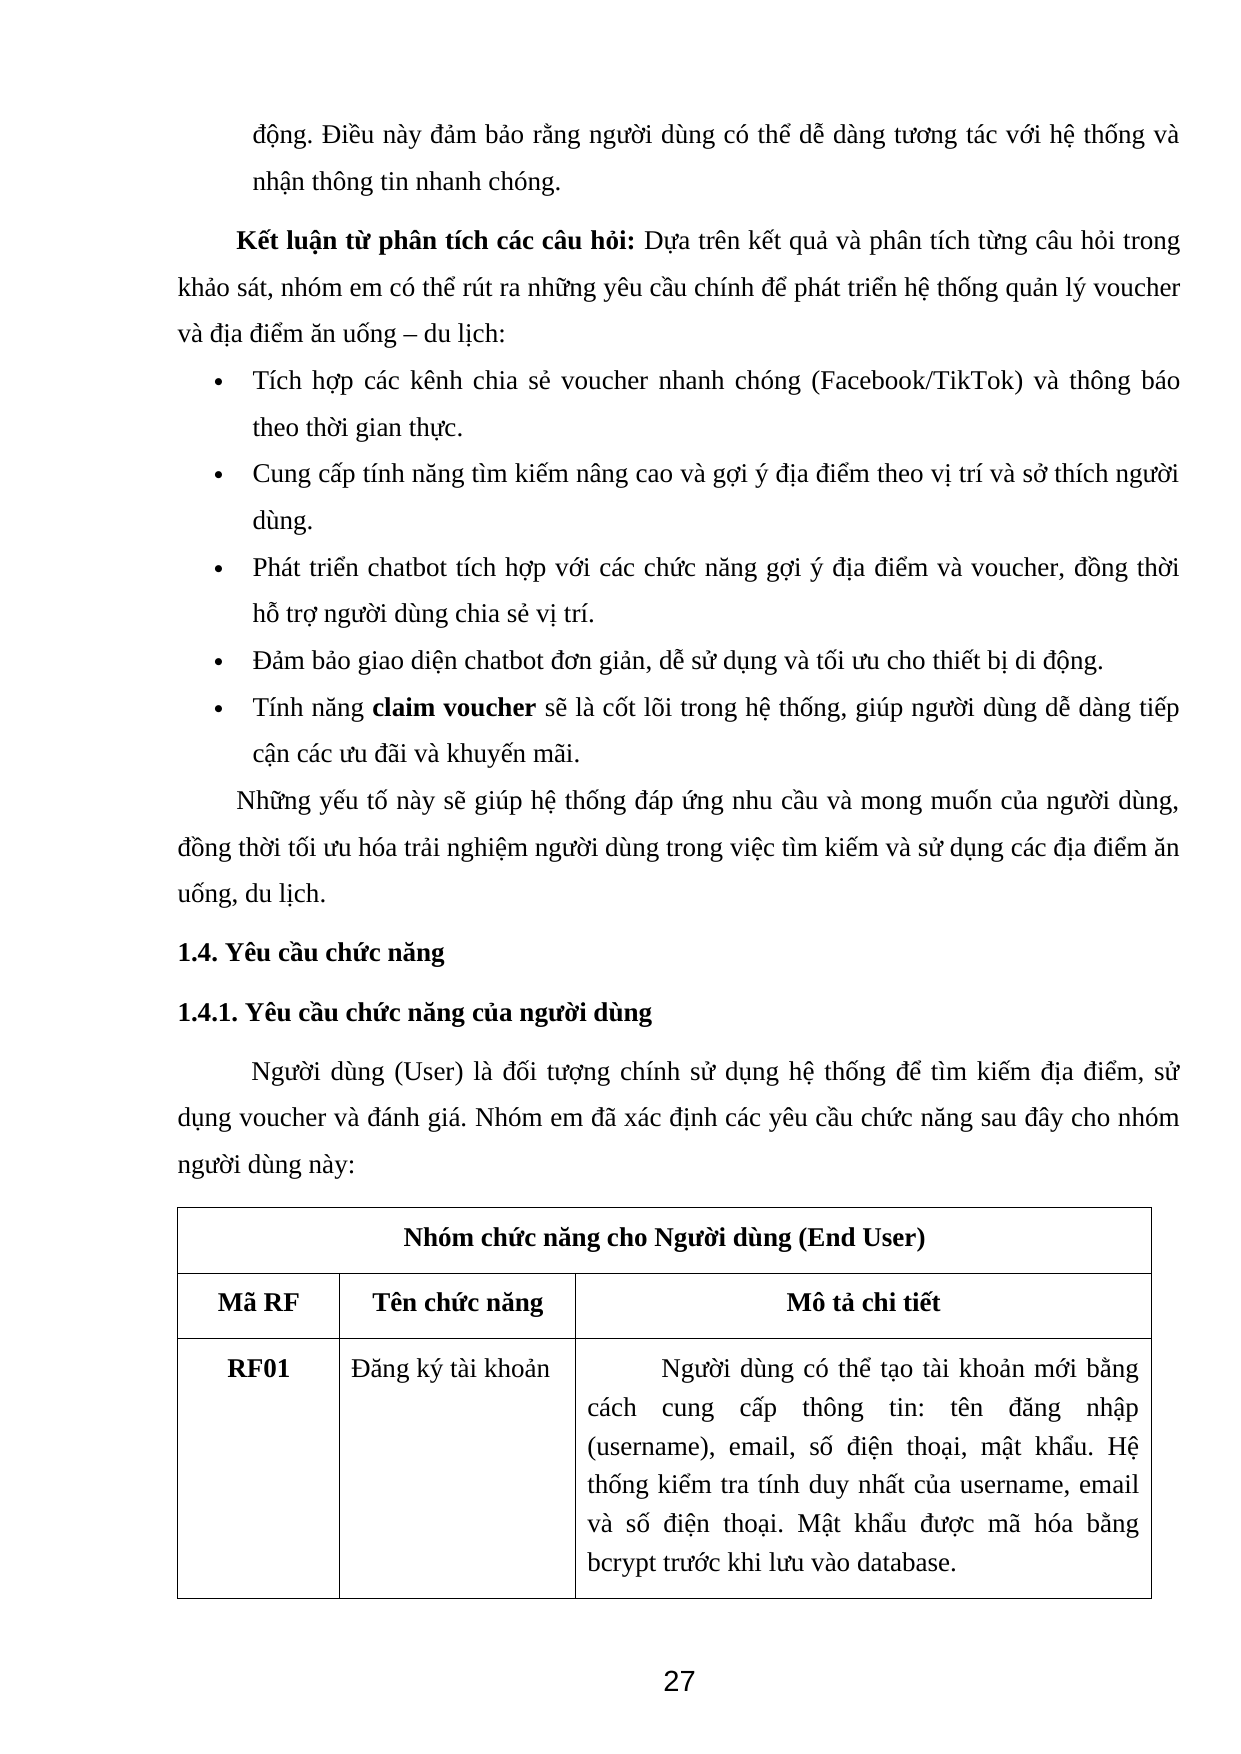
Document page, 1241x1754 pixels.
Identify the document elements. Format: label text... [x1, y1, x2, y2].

table_header Nhóm chức năng cho Người dùng (End User) [178, 1208, 1151, 1273]
table_cell Mã RF [178, 1274, 339, 1338]
list Tính năng claim voucher sẽ là cốt lõi trong hệ thống, giúp người dùng dễ dàng tiếp cận các ưu đãi và khuyến mãi. [215, 691, 1181, 768]
list Tích hợp các kênh chia sẻ voucher nhanh chóng (Facebook/TikTok) và thông báo theo thời gian thực. [215, 364, 1181, 442]
list Đảm bảo giao diện chatbot đơn giản, dễ sử dụng và tối ưu cho thiết bị di động. [215, 644, 1181, 675]
text Kết luận từ phân tích các câu hỏi: Dựa trên kết quả và phân tích từng câu hỏi trong khảo sát, nhóm em có thể rút ra những yêu cầu chính để phát triển hệ thống quản lý voucher và địa điểm ăn uống – du lịch: [177, 224, 1181, 348]
table_cell RF01 [178, 1339, 339, 1598]
subtitle 1.4.1. Yêu cầu chức năng của người dùng [177, 996, 1181, 1027]
list Cung cấp tính năng tìm kiếm nâng cao và gợi ý địa điểm theo vị trí và sở thích người dùng. [215, 457, 1181, 535]
text Người dùng (User) là đối tượng chính sử dụng hệ thống để tìm kiếm địa điểm, sử dụng voucher và đánh giá. Nhóm em đã xác định các yêu cầu chức năng sau đây cho nhóm người dùng này: [177, 1055, 1181, 1179]
subtitle 1.4. Yêu cầu chức năng [177, 936, 1181, 968]
table_cell Người dùng có thể tạo tài khoản mới bằng cách cung cấp thông tin: tên đăng nhập (username), email, số điện thoại, mật khẩu. Hệ thống kiểm tra tính duy nhất của username, email và số điện thoại. Mật khẩu được mã hóa bằng bcrypt trước khi lưu vào database. [576, 1339, 1151, 1598]
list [215, 118, 1181, 196]
list Phát triển chatbot tích hợp với các chức năng gợi ý địa điểm và voucher, đồng thời hỗ trợ người dùng chia sẻ vị trí. [215, 551, 1181, 628]
table_cell Mô tả chi tiết [576, 1274, 1151, 1338]
table_cell Đăng ký tài khoản [340, 1339, 575, 1598]
text Những yếu tố này sẽ giúp hệ thống đáp ứng nhu cầu và mong muốn của người dùng, đồng thời tối ưu hóa trải nghiệm người dùng trong việc tìm kiếm và sử dụng các địa điểm ăn uống, du lịch. [177, 784, 1181, 908]
table_cell Tên chức năng [340, 1274, 575, 1338]
